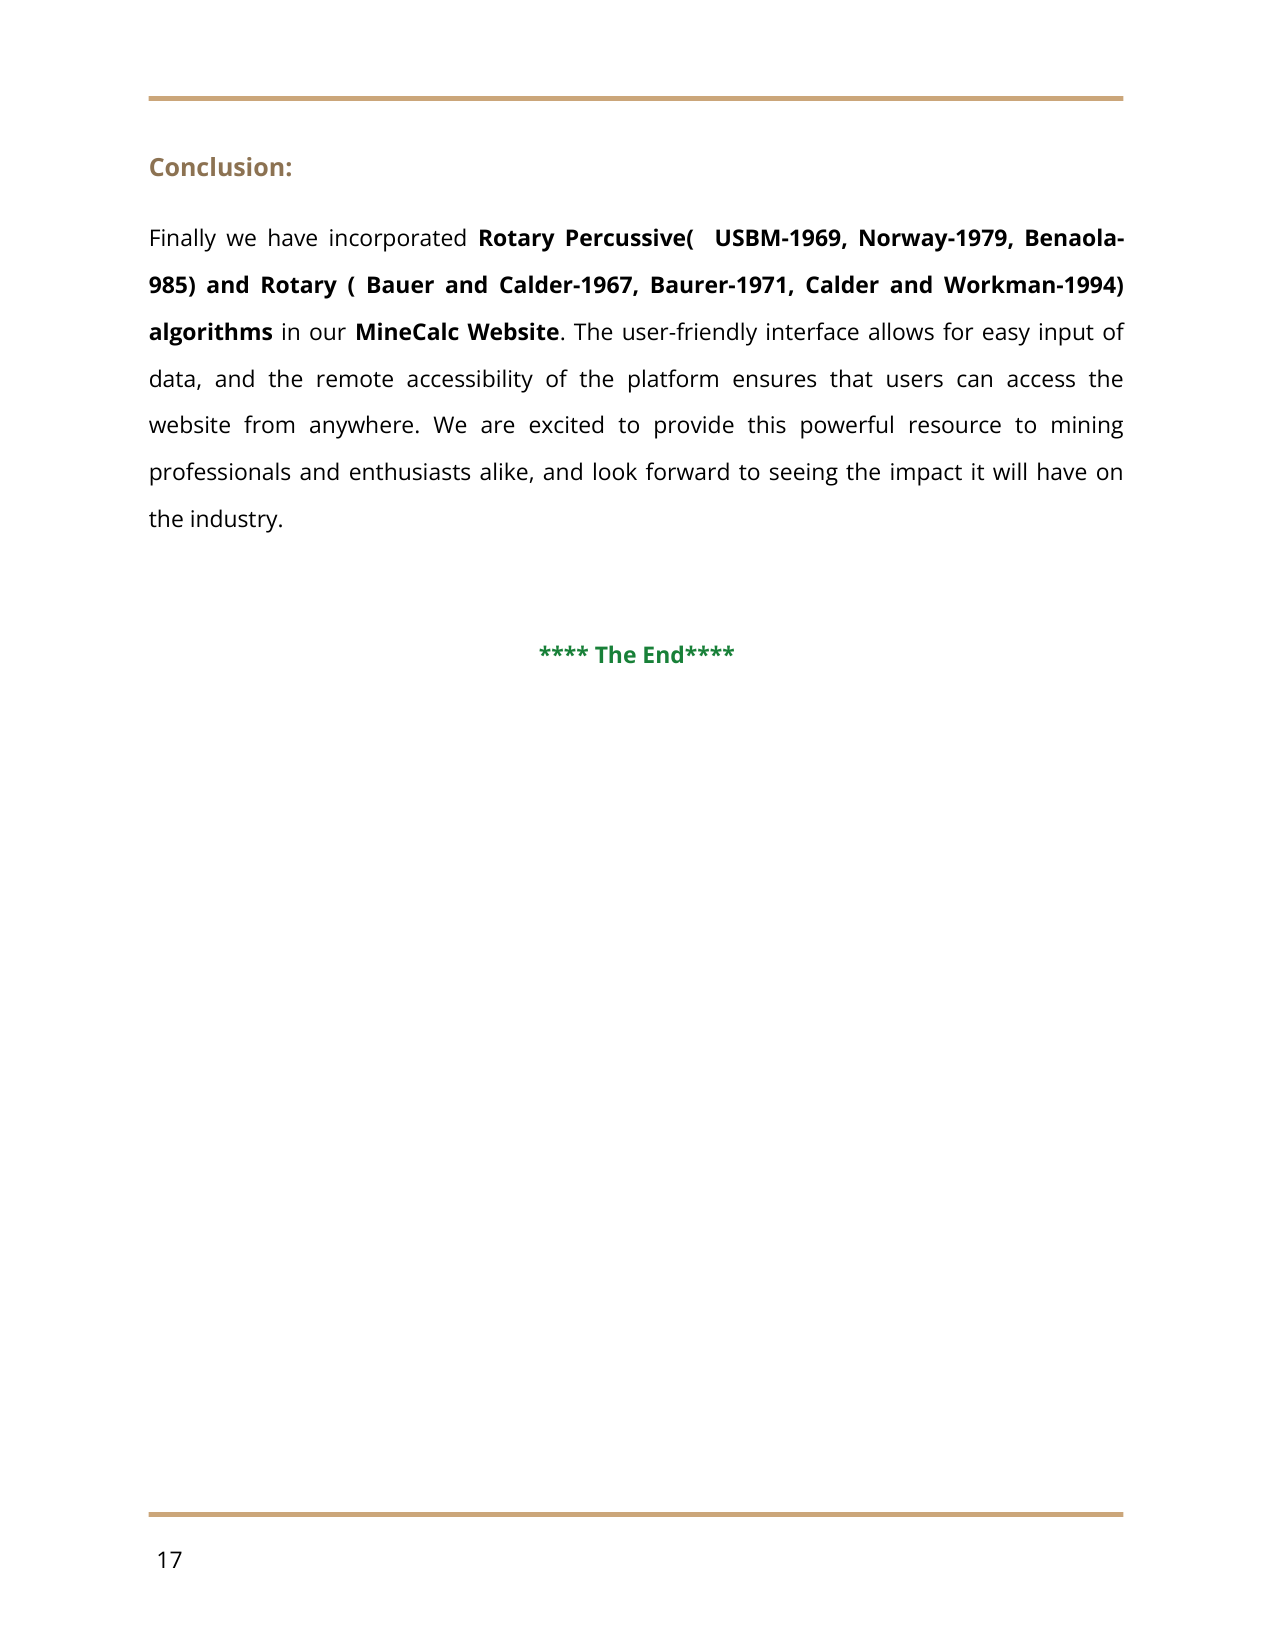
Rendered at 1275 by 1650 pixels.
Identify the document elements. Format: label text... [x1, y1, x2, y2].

picture [148, 1512, 1124, 1517]
text Finally we have incorporated Rotary Percussive( USBM-1969, Norway-1979, Benaola-985) and Rotary ( Bauer and Calder-1967, Baurer-1971, Calder and Workman-1994) algorithms in our MineCalc Website. The user-friendly interface allows for easy input of data, and the remote accessibility of the platform ensures that users can access the website from anywhere. We are excited to provide this powerful resource to mining professionals and enthusiasts alike, and look forward to seeing the impact it will have on the industry. [148, 222, 1125, 534]
text **** The End**** [148, 638, 1125, 670]
picture [148, 96, 1124, 101]
subtitle Conclusion: [148, 150, 1125, 184]
